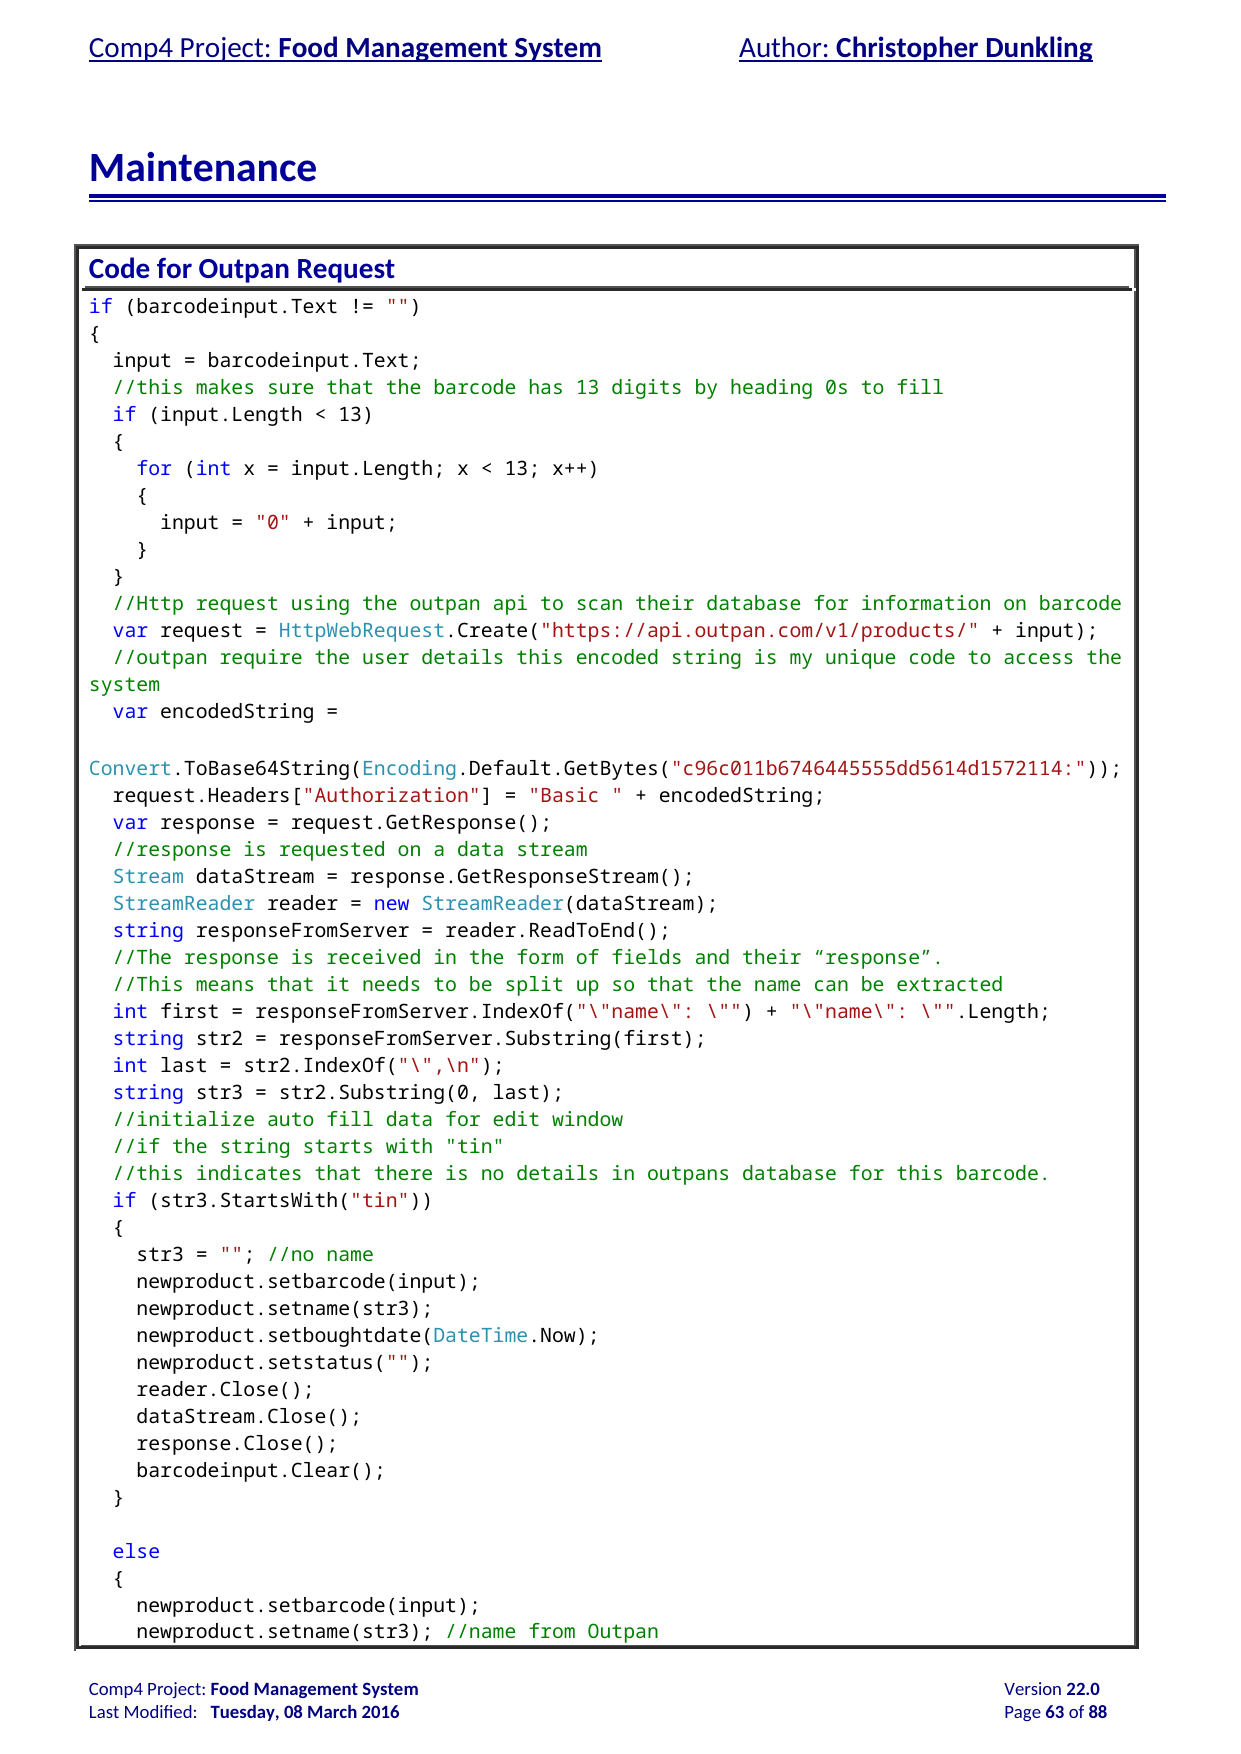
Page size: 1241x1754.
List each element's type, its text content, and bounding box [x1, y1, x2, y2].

table_header Code for Outpan Request [81, 250, 1134, 286]
subtitle Maintenance [89, 141, 1166, 194]
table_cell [79, 286, 1136, 1645]
